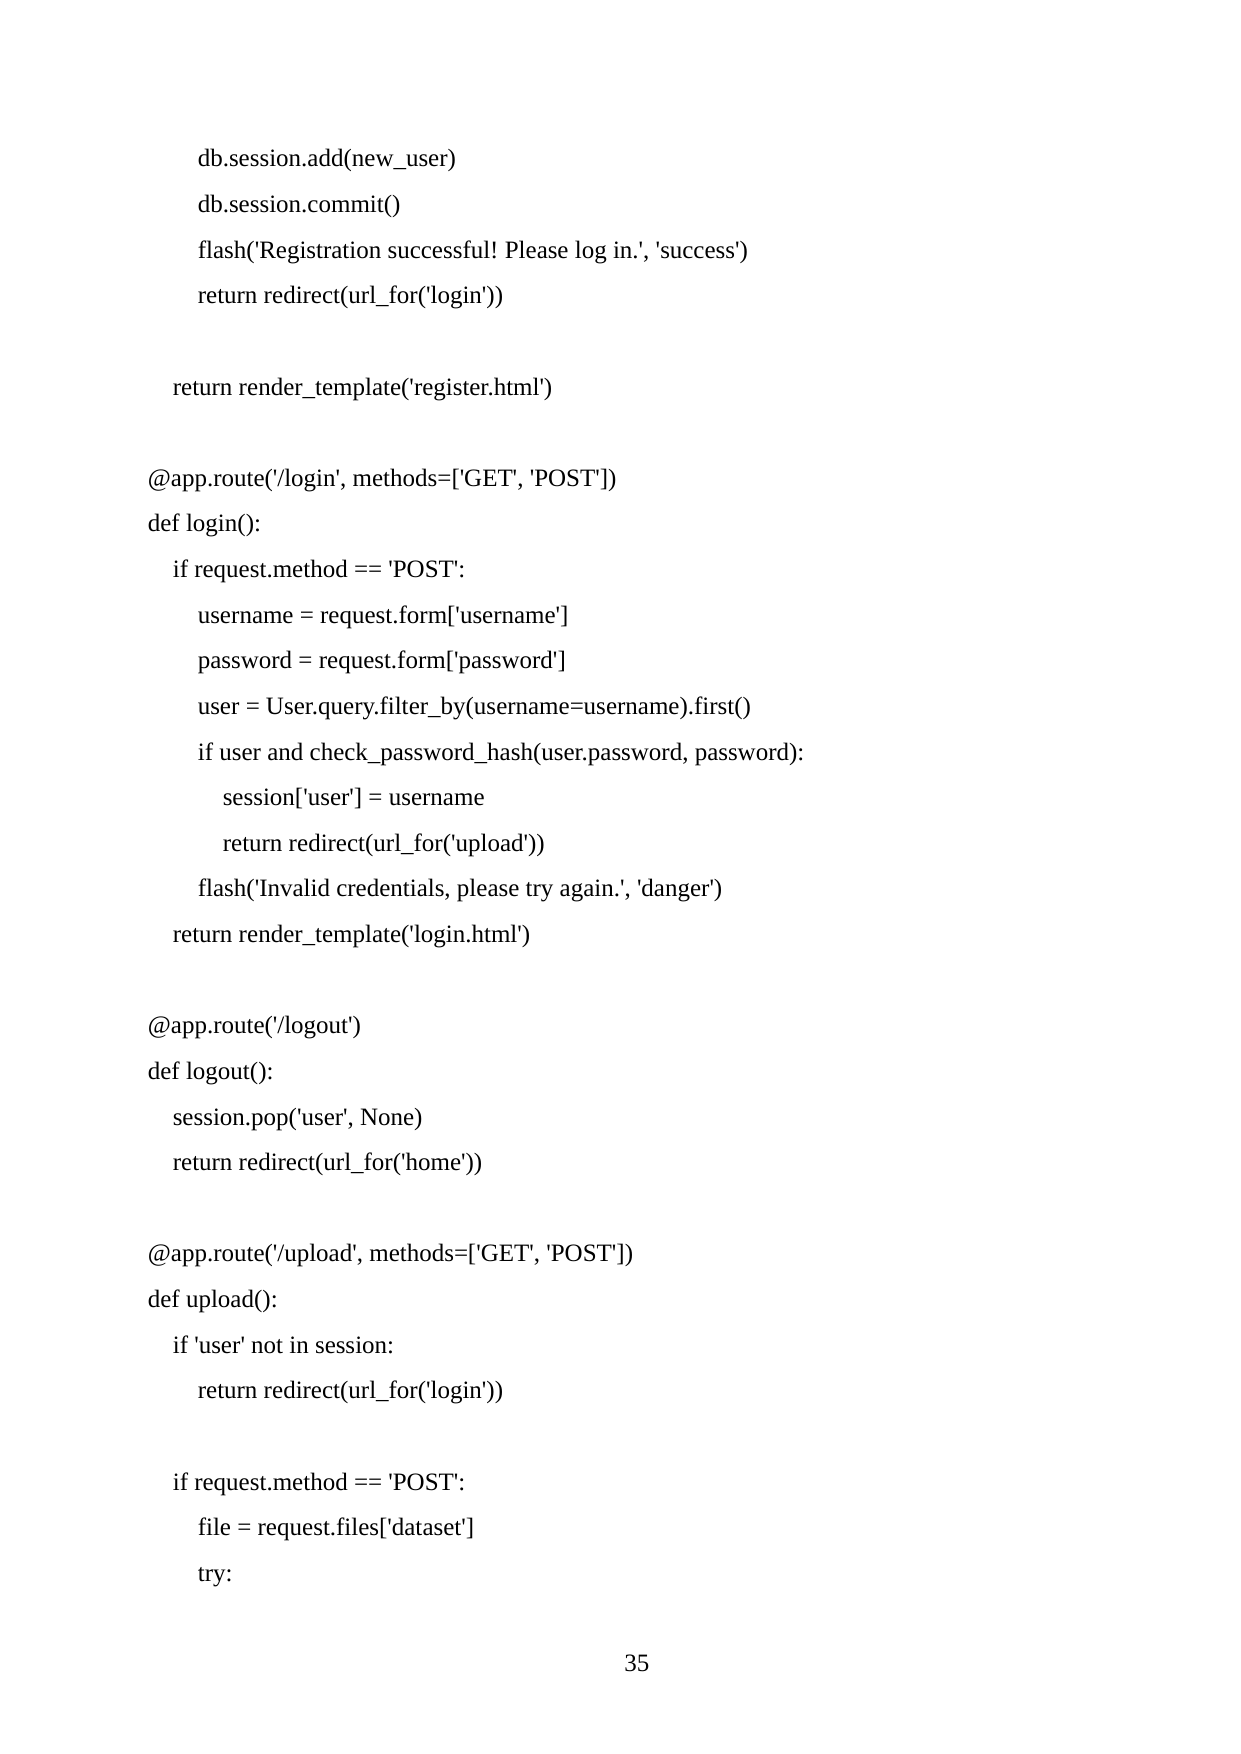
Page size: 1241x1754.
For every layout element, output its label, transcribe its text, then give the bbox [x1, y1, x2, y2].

text db.session.commit() [148, 189, 1034, 218]
text username = request.form['username'] [148, 600, 1034, 628]
text session['user'] = username [148, 782, 1034, 811]
text db.session.add(new_user) [148, 143, 1034, 172]
text def upload(): [148, 1284, 1034, 1313]
text def logout(): [148, 1056, 1034, 1085]
text @app.route('/logout') [148, 1010, 1034, 1039]
text user = User.query.filter_by(username=username).first() [148, 691, 1034, 720]
text return redirect(url_for('login')) [148, 1375, 1034, 1404]
text return redirect(url_for('login')) [148, 280, 1034, 309]
text file = request.files['dataset'] [148, 1512, 1034, 1541]
text return redirect(url_for('upload')) [148, 828, 1034, 857]
text return render_template('register.html') [148, 372, 1034, 400]
text if request.method == 'POST': [148, 554, 1034, 583]
text session.pop('user', None) [148, 1102, 1034, 1130]
text return redirect(url_for('home')) [148, 1147, 1034, 1176]
text @app.route('/login', methods=['GET', 'POST']) [148, 463, 1034, 492]
text try: [148, 1558, 1034, 1587]
text def login(): [148, 508, 1034, 537]
text if user and check_password_hash(user.password, password): [148, 737, 1034, 765]
text if request.method == 'POST': [148, 1467, 1034, 1495]
text flash('Registration successful! Please log in.', 'success') [148, 235, 1034, 263]
text if 'user' not in session: [148, 1330, 1034, 1358]
text @app.route('/upload', methods=['GET', 'POST']) [148, 1238, 1034, 1267]
text flash('Invalid credentials, please try again.', 'danger') [148, 873, 1034, 902]
text password = request.form['password'] [148, 645, 1034, 674]
text return render_template('login.html') [148, 919, 1034, 948]
